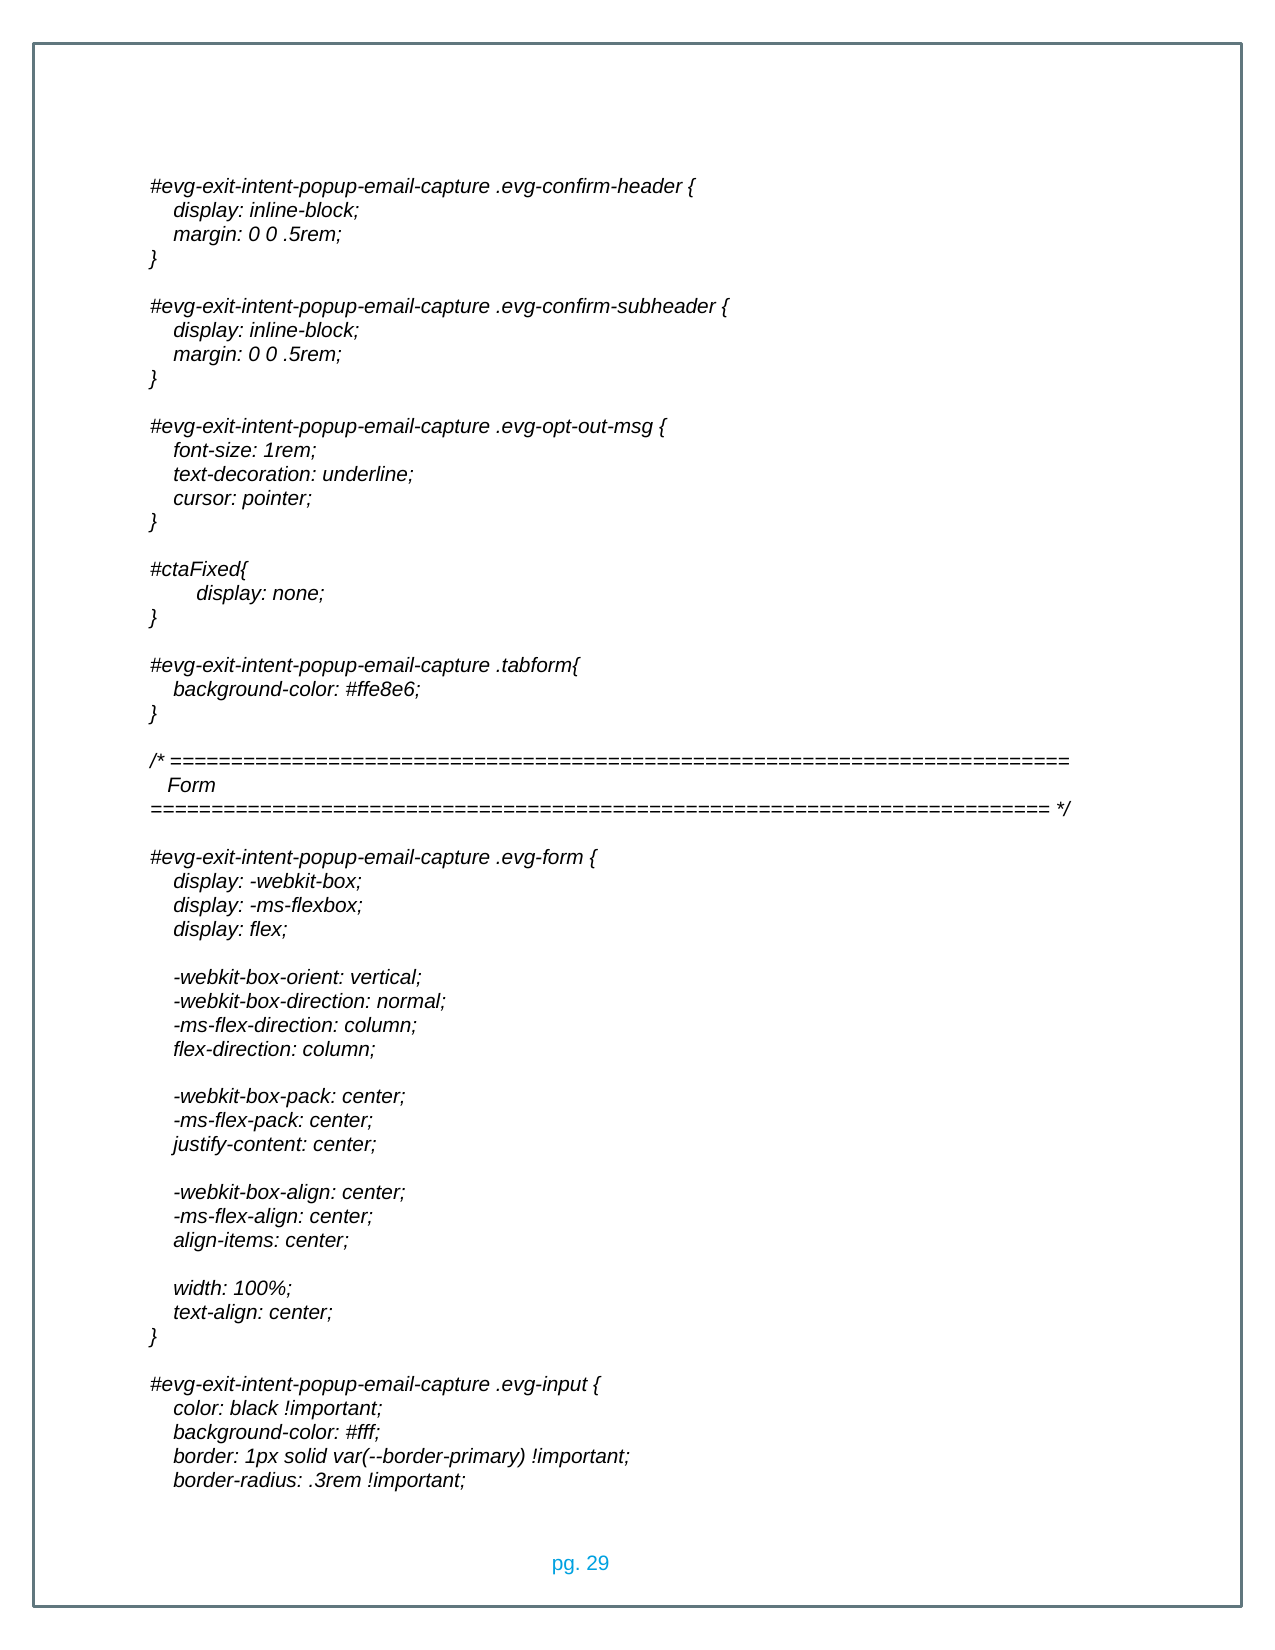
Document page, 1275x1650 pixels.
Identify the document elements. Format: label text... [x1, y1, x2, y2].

text } [150, 701, 1125, 725]
text } [150, 246, 1125, 270]
text } [150, 605, 1125, 629]
text #evg-exit-intent-popup-email-capture .evg-form { [150, 845, 1125, 869]
text background-color: #ffe8e6; [150, 677, 1125, 701]
text #evg-exit-intent-popup-email-capture .evg-confirm-subheader { [150, 294, 1125, 318]
text #evg-exit-intent-popup-email-capture .tabform{ [150, 653, 1125, 677]
text #ctaFixed{ [150, 557, 1125, 581]
text -ms-flex-align: center; [150, 1204, 1125, 1228]
text -ms-flex-pack: center; [150, 1108, 1125, 1132]
text display: -ms-flexbox; [150, 893, 1125, 917]
text #evg-exit-intent-popup-email-capture .evg-confirm-header { [150, 174, 1125, 198]
text justify-content: center; [150, 1132, 1125, 1156]
text cursor: pointer; [150, 485, 1125, 509]
text -ms-flex-direction: column; [150, 1012, 1125, 1036]
text color: black !important; [150, 1396, 1125, 1420]
text display: flex; [150, 917, 1125, 941]
text display: inline-block; [150, 318, 1125, 342]
text border-radius: .3rem !important; [150, 1468, 1125, 1492]
text } [150, 1324, 1125, 1348]
text ========================================================================== */ [150, 797, 1125, 821]
text } [150, 509, 1125, 533]
text -webkit-box-direction: normal; [150, 988, 1125, 1012]
text width: 100%; [150, 1276, 1125, 1300]
text /* ========================================================================== [150, 749, 1125, 773]
text #evg-exit-intent-popup-email-capture .evg-input { [150, 1372, 1125, 1396]
text #evg-exit-intent-popup-email-capture .evg-opt-out-msg { [150, 413, 1125, 437]
text } [150, 366, 1125, 389]
text -webkit-box-pack: center; [150, 1084, 1125, 1108]
text margin: 0 0 .5rem; [150, 222, 1125, 246]
text display: none; [150, 581, 1125, 605]
text text-decoration: underline; [150, 461, 1125, 485]
text margin: 0 0 .5rem; [150, 342, 1125, 366]
text display: inline-block; [150, 198, 1125, 222]
text background-color: #fff; [150, 1420, 1125, 1444]
text -webkit-box-align: center; [150, 1180, 1125, 1204]
text border: 1px solid var(--border-primary) !important; [150, 1444, 1125, 1468]
text align-items: center; [150, 1228, 1125, 1252]
text Form [150, 773, 1125, 797]
text -webkit-box-orient: vertical; [150, 964, 1125, 988]
text font-size: 1rem; [150, 437, 1125, 461]
text text-align: center; [150, 1300, 1125, 1324]
text flex-direction: column; [150, 1036, 1125, 1060]
text display: -webkit-box; [150, 869, 1125, 893]
